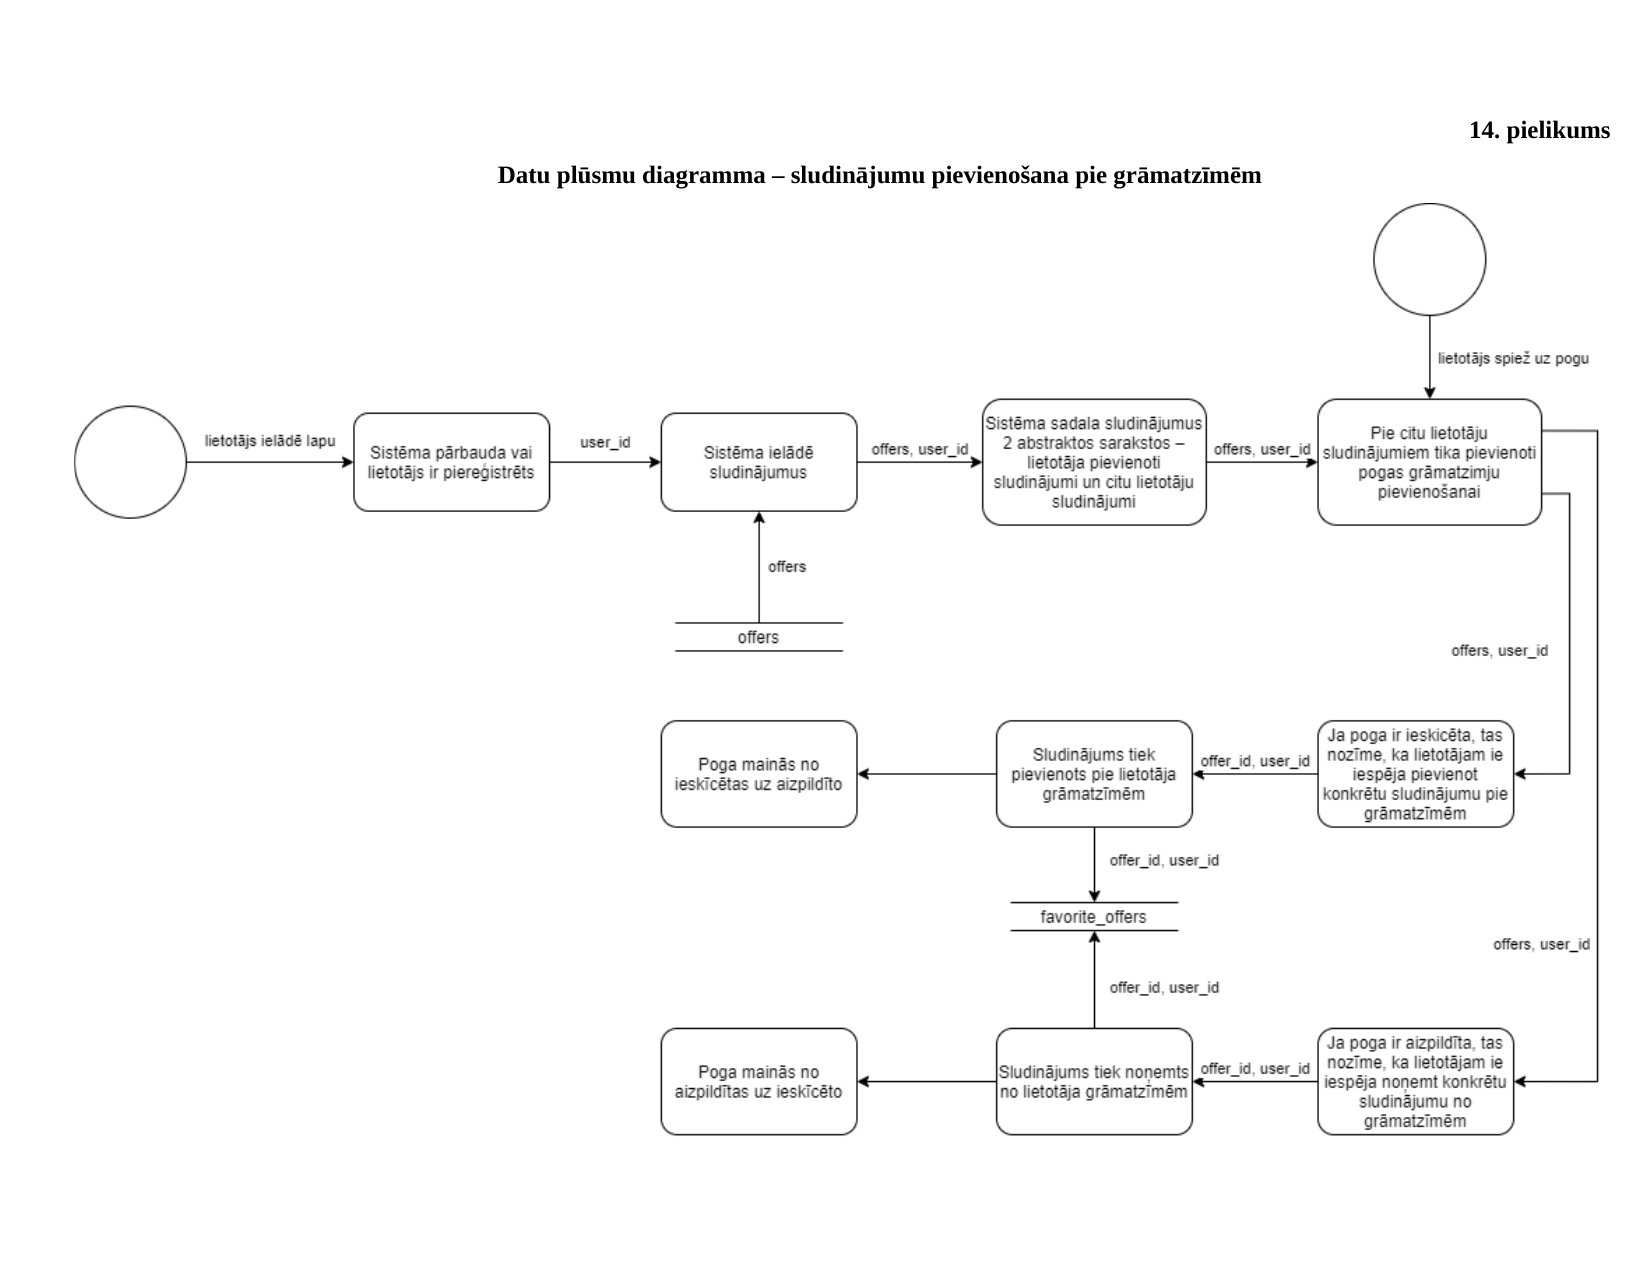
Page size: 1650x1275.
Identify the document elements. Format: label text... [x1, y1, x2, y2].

picture [74, 203, 1611, 1137]
text Datu plūsmu diagramma – sludinājumu pievienošana pie grāmatzīmēm [74, 160, 1610, 189]
subtitle 14. pielikums [74, 115, 1610, 144]
